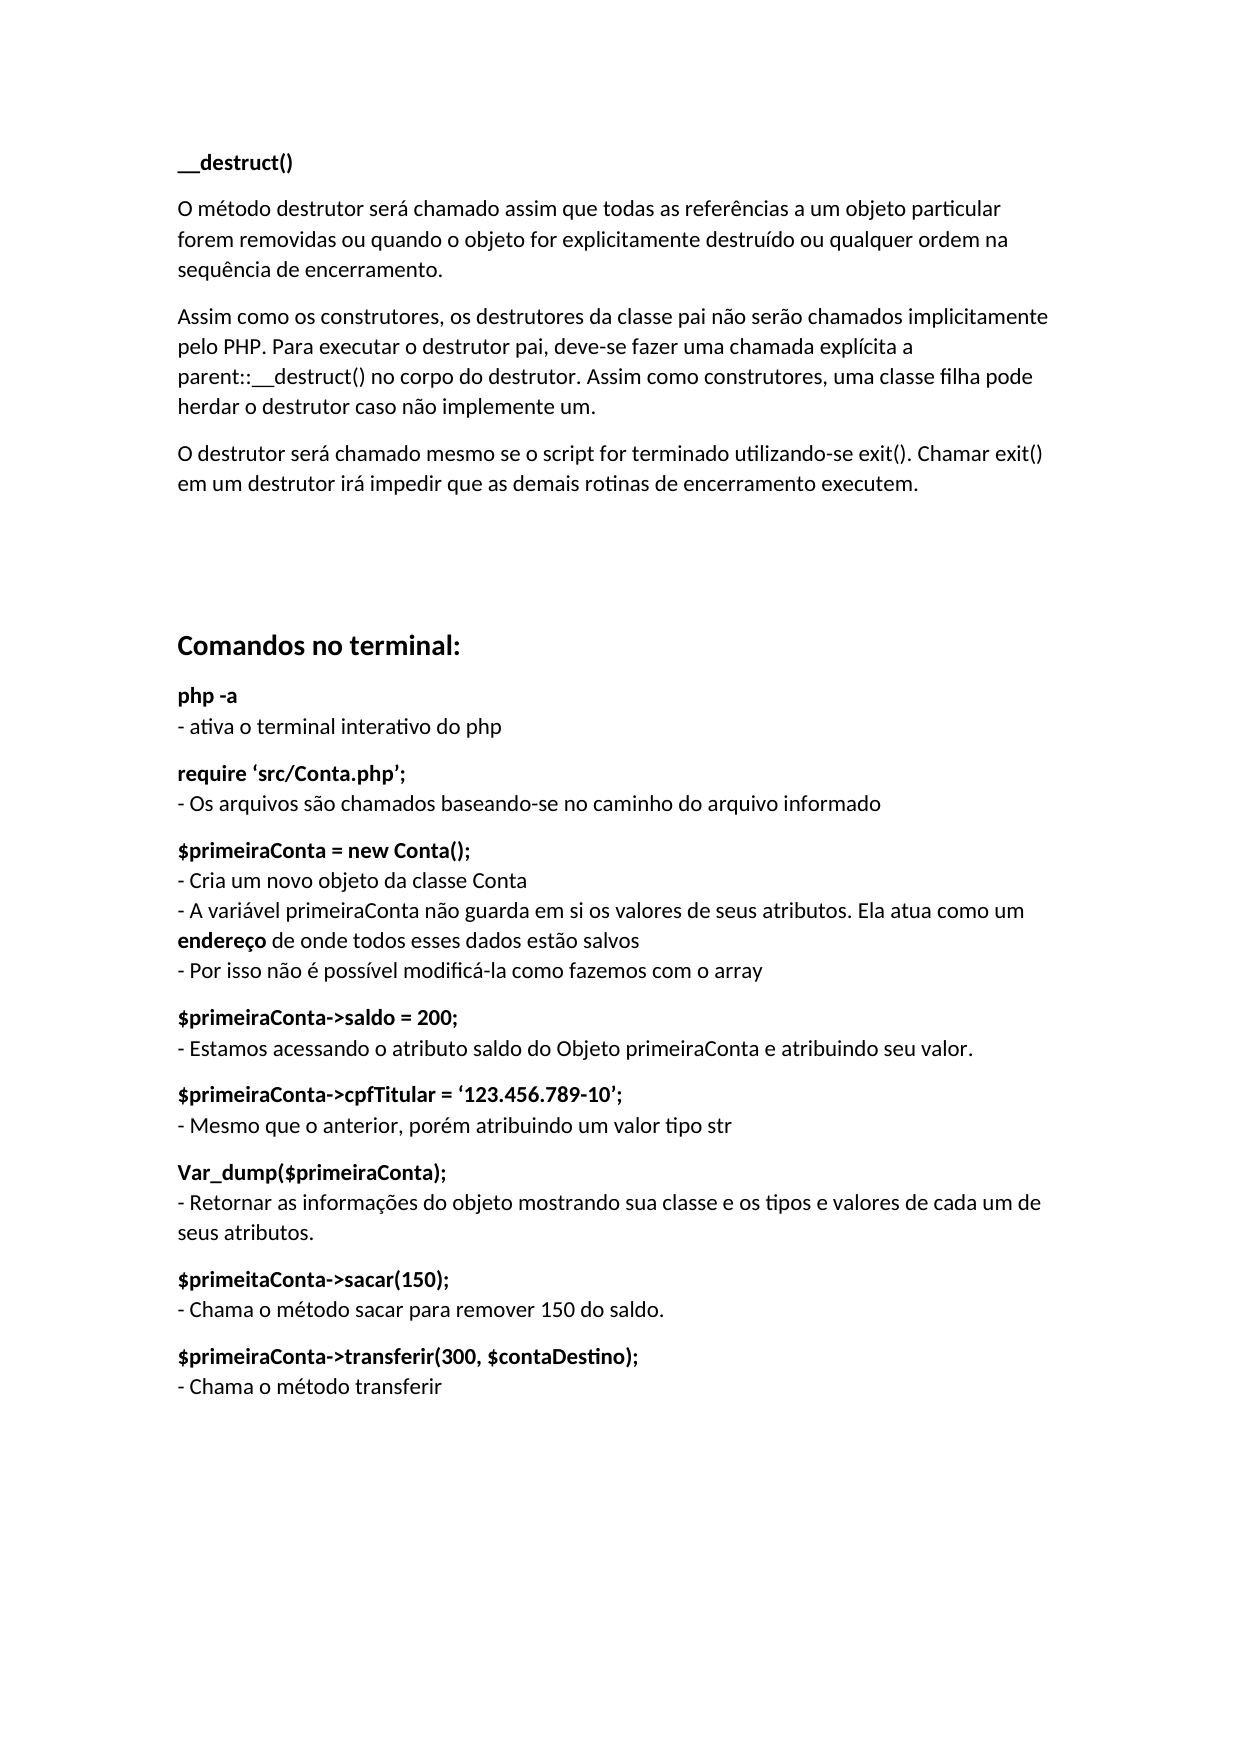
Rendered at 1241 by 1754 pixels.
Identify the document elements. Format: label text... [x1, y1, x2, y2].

text Assim como os construtores, os destrutores da classe pai não serão chamados implicitamente pelo PHP. Para executar o destrutor pai, deve-se fazer uma chamada explícita a parent::__destruct() no corpo do destrutor. Assim como construtores, uma classe filha pode herdar o destrutor caso não implemente um. [177, 302, 1063, 420]
text O destrutor será chamado mesmo se o script for terminado utilizando-se exit(). Chamar exit() em um destrutor irá impedir que as demais rotinas de encerramento executem. [177, 439, 1063, 497]
text $primeiraConta->saldo = 200; - Estamos acessando o atributo saldo do Objeto primeiraConta e atribuindo seu valor. [177, 1003, 1063, 1062]
text $primeitaConta->sacar(150); - Chama o método sacar para remover 150 do saldo. [177, 1265, 1063, 1323]
text Comandos no terminal: [177, 627, 1063, 662]
text $primeiraConta = new Conta(); - Cria um novo objeto da classe Conta - A variável primeiraConta não guarda em si os valores de seus atributos. Ela atua como um endereço de onde todos esses dados estão salvos - Por isso não é possível modificá-la como fazemos com o array [177, 836, 1063, 985]
text $primeiraConta->transferir(300, $contaDestino); - Chama o método transferir [177, 1342, 1063, 1400]
text require ‘src/Conta.php’; - Os arquivos são chamados baseando-se no caminho do arquivo informado [177, 759, 1063, 817]
text __destruct() [177, 148, 1063, 176]
text $primeiraConta->cpfTitular = ‘123.456.789-10’; - Mesmo que o anterior, porém atribuindo um valor tipo str [177, 1081, 1063, 1139]
text Var_dump($primeiraConta); - Retornar as informações do objeto mostrando sua classe e os tipos e valores de cada um de seus atributos. [177, 1158, 1063, 1246]
text O método destrutor será chamado assim que todas as referências a um objeto particular forem removidas ou quando o objeto for explicitamente destruído ou qualquer ordem na sequência de encerramento. [177, 194, 1063, 283]
text php -a - ativa o terminal interativo do php [177, 682, 1063, 740]
